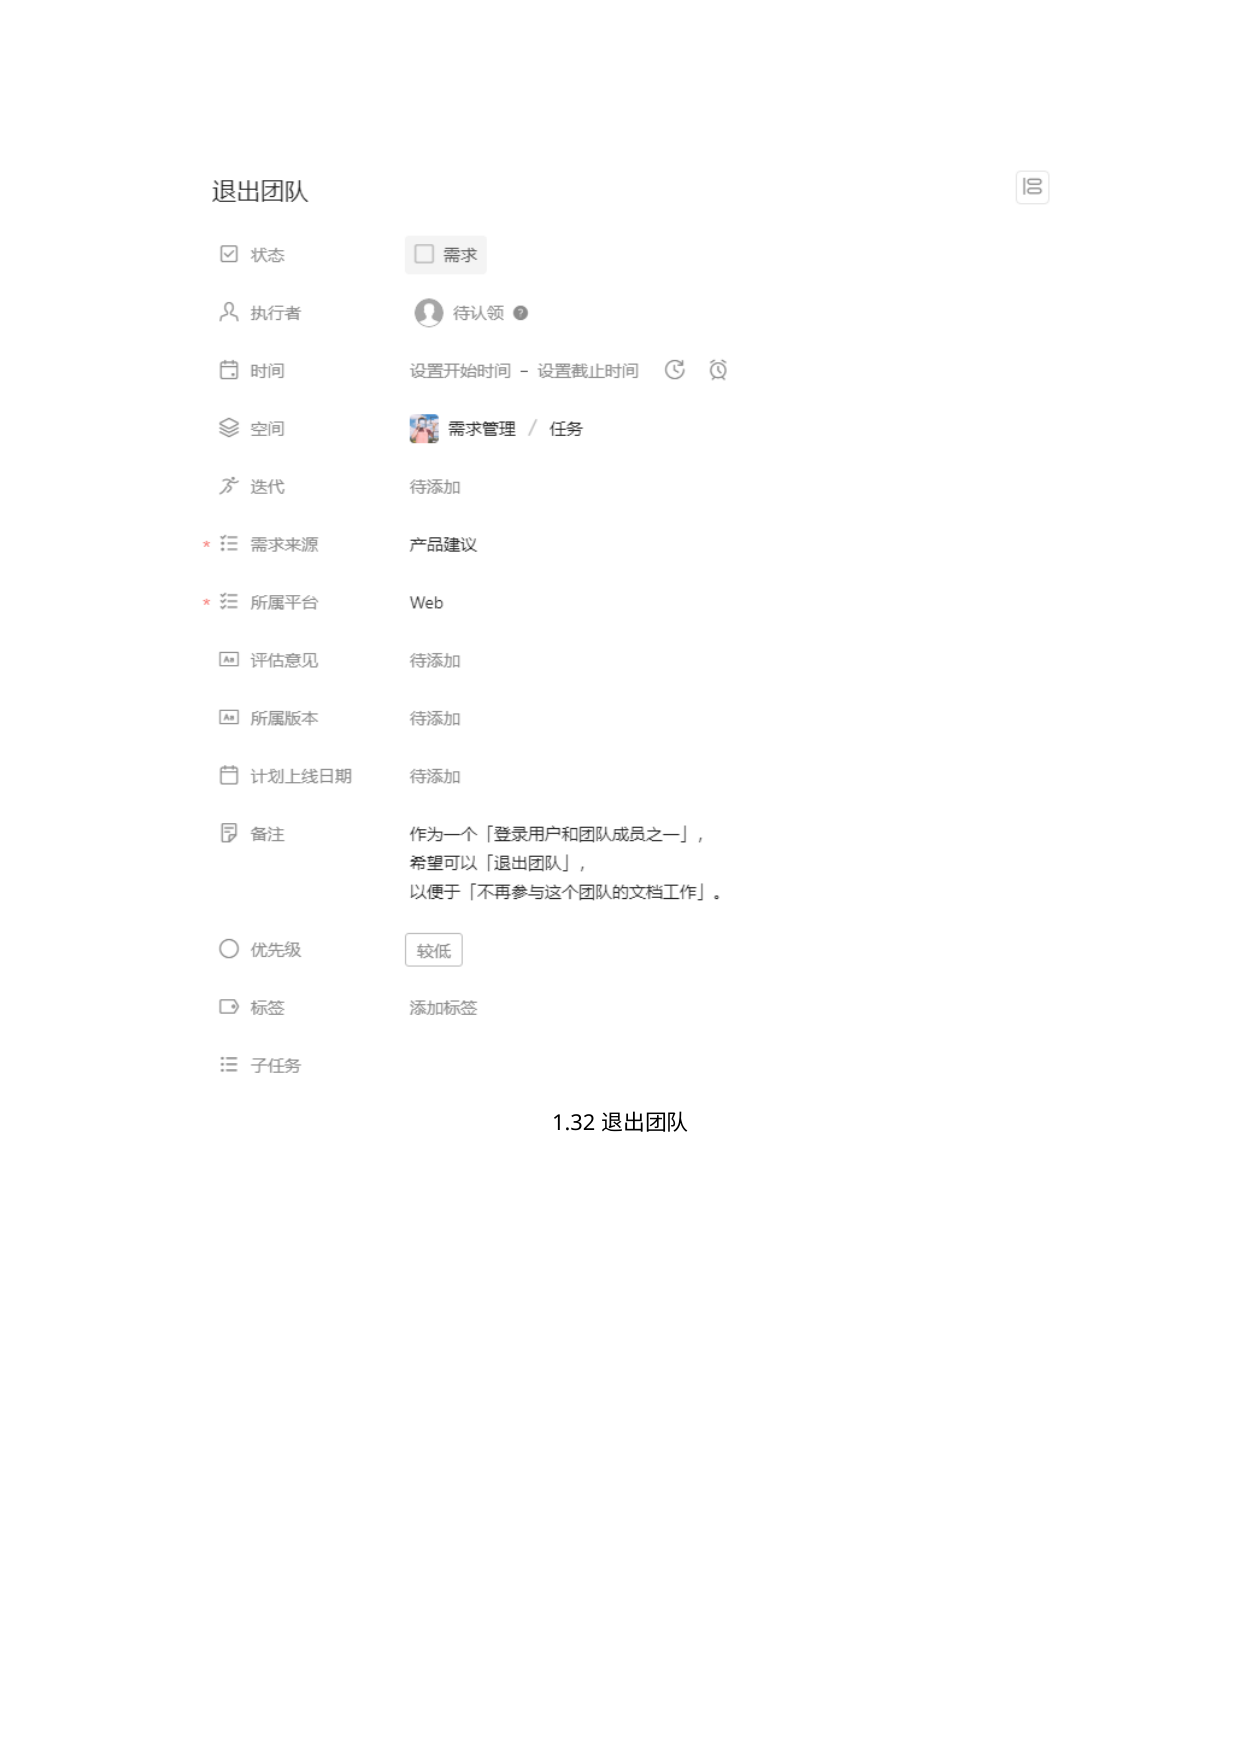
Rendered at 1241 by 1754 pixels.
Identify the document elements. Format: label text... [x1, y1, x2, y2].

picture [187, 162, 1052, 1091]
text 1.32 退出团队 [187, 1104, 1053, 1137]
